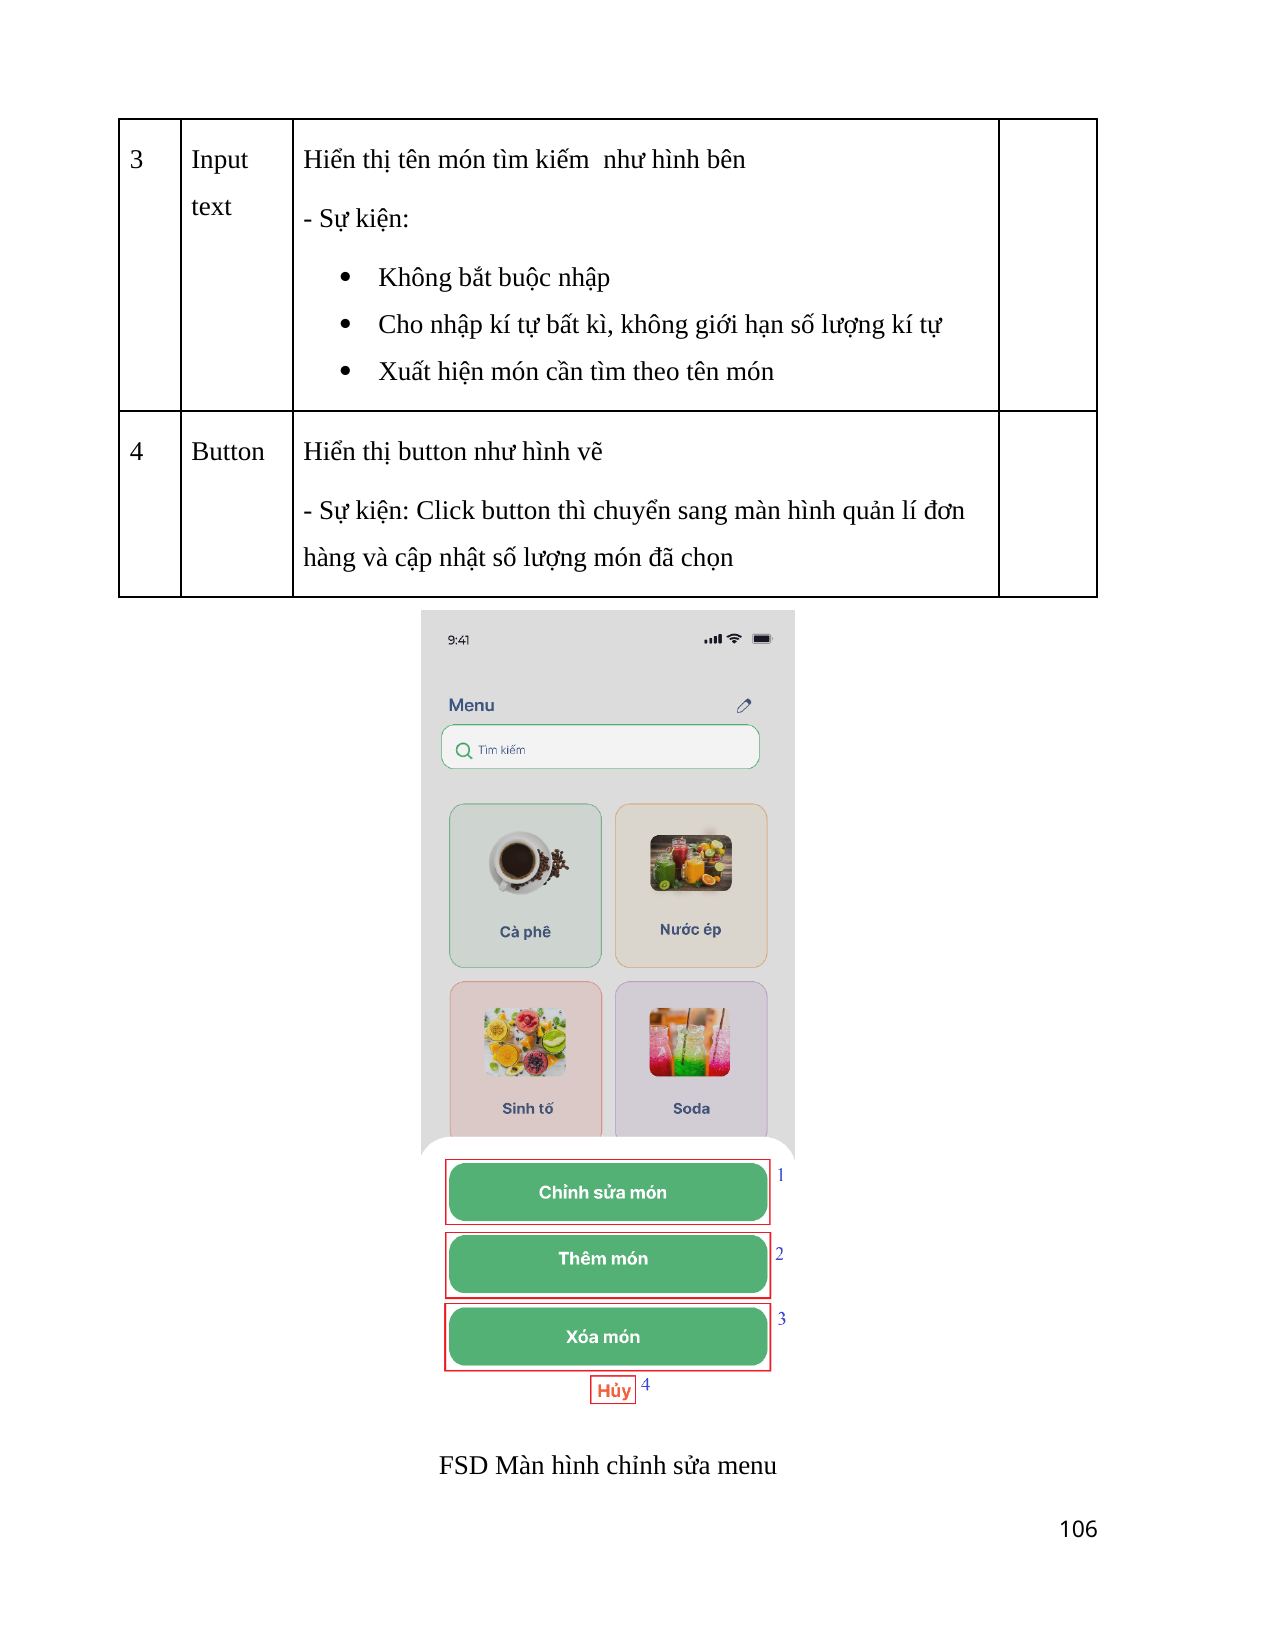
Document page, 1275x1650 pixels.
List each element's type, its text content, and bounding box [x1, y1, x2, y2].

table_cell [1000, 412, 1096, 596]
table_cell 3 [120, 120, 180, 410]
table_cell Button [182, 412, 292, 596]
text FSD Màn hình chỉnh sửa menu [118, 1449, 1098, 1480]
table_cell [1000, 120, 1096, 410]
picture [421, 610, 795, 1421]
table_cell 4 [120, 412, 180, 596]
table_cell Input text [182, 120, 292, 410]
table_cell Hiển thị tên món tìm kiếm như hình bên - Sự kiện: Không bắt buộc nhập Cho nhập kí tự bất kì, không giới hạn số lượng kí tự Xuất hiện món cần tìm theo tên món [294, 120, 998, 410]
table_cell Hiển thị button như hình vẽ - Sự kiện: Click button thì chuyển sang màn hình quản lí đơn hàng và cập nhật số lượng món đã chọn [294, 412, 998, 596]
